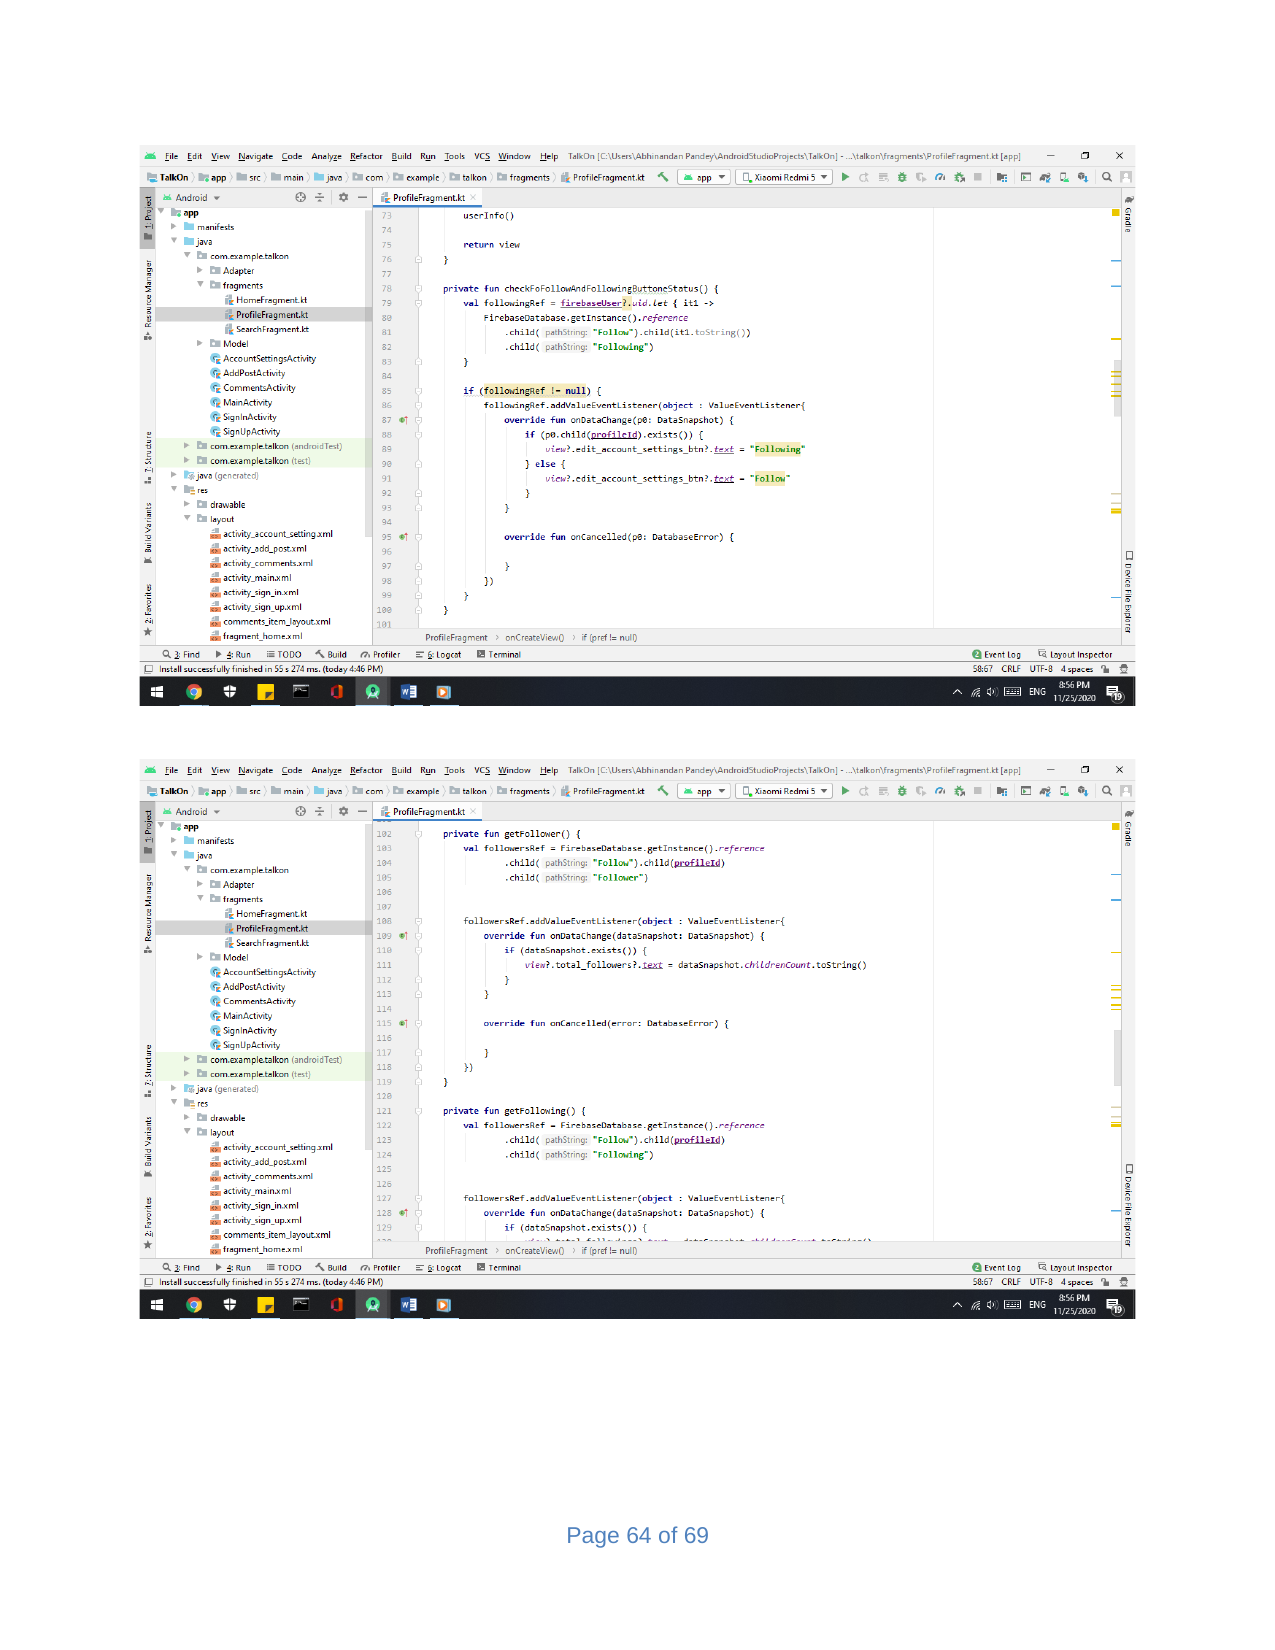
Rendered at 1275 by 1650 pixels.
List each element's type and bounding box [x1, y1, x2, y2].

picture [139, 759, 1136, 1319]
picture [139, 145, 1136, 706]
